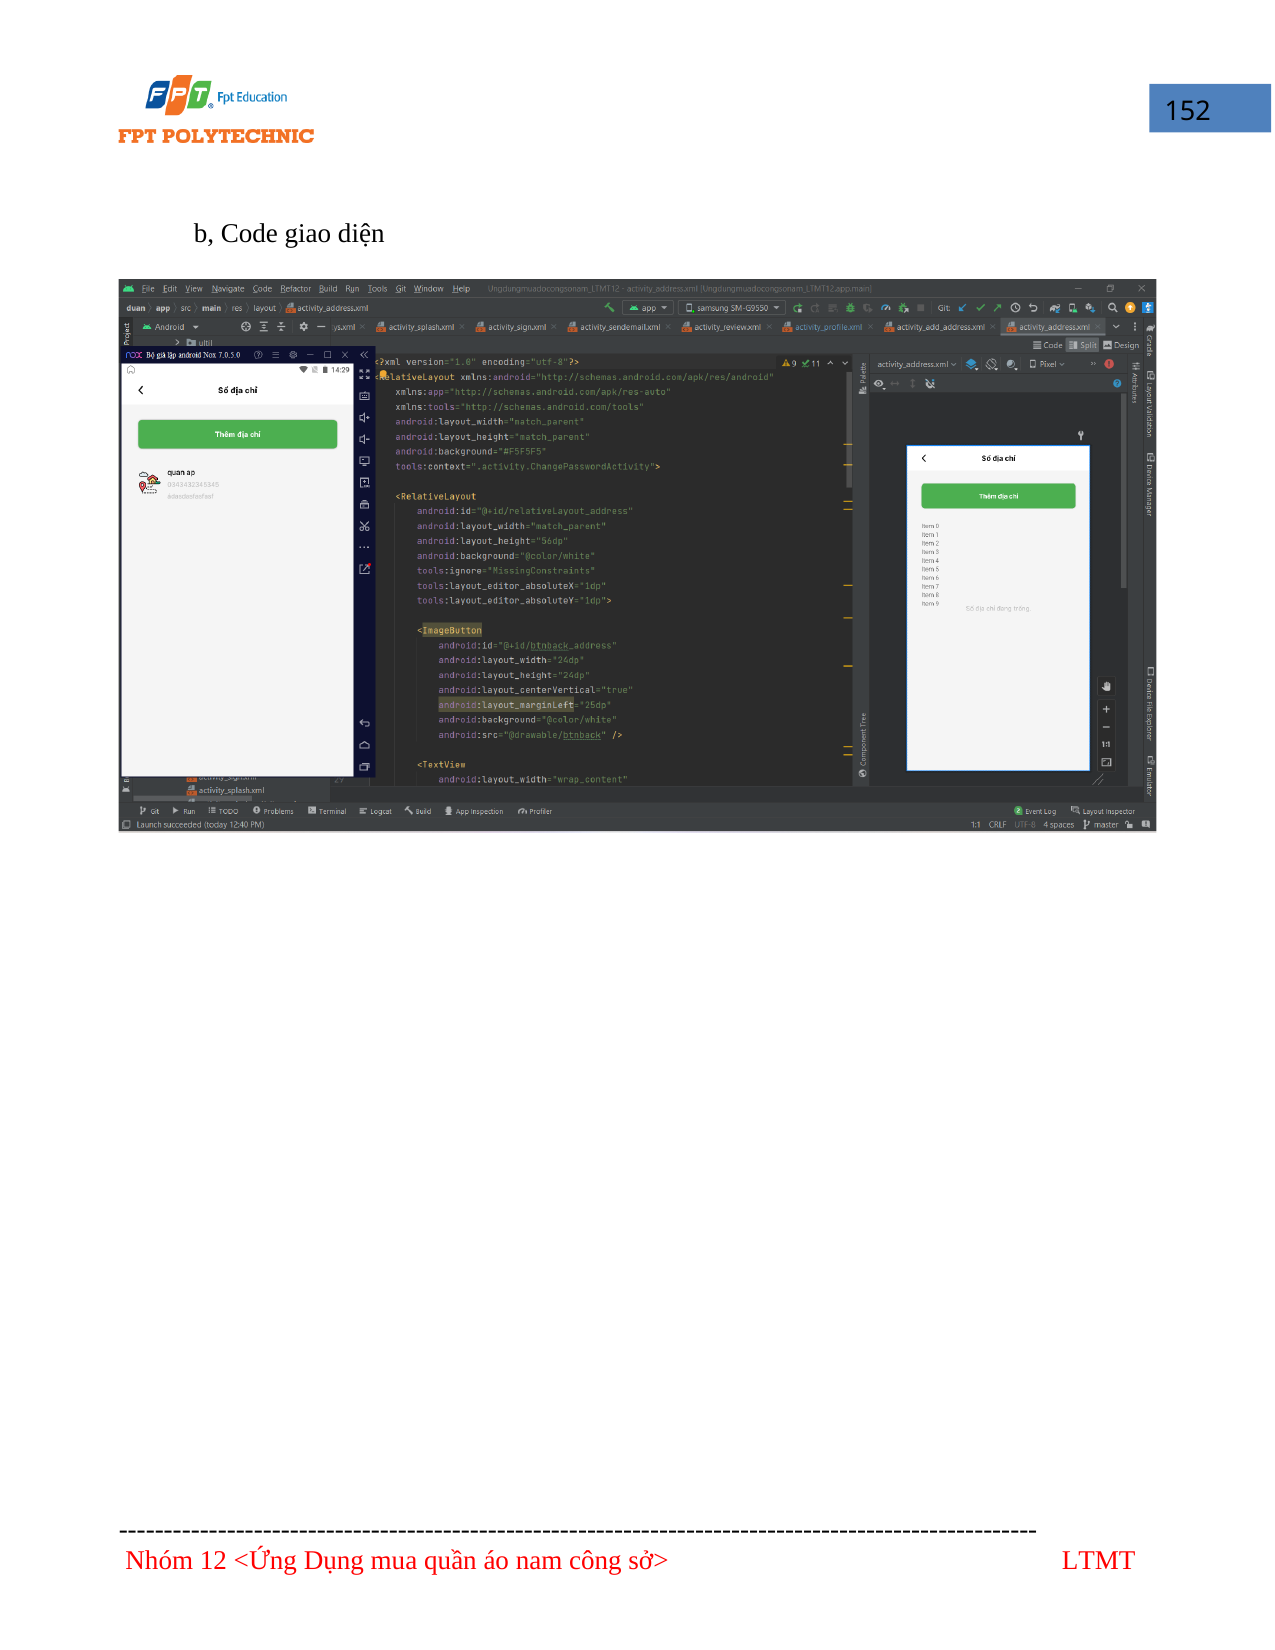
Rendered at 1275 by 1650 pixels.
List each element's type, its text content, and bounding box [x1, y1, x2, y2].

picture [118, 279, 1157, 833]
text b, Code giao diện [118, 217, 1156, 248]
picture [118, 75, 316, 143]
